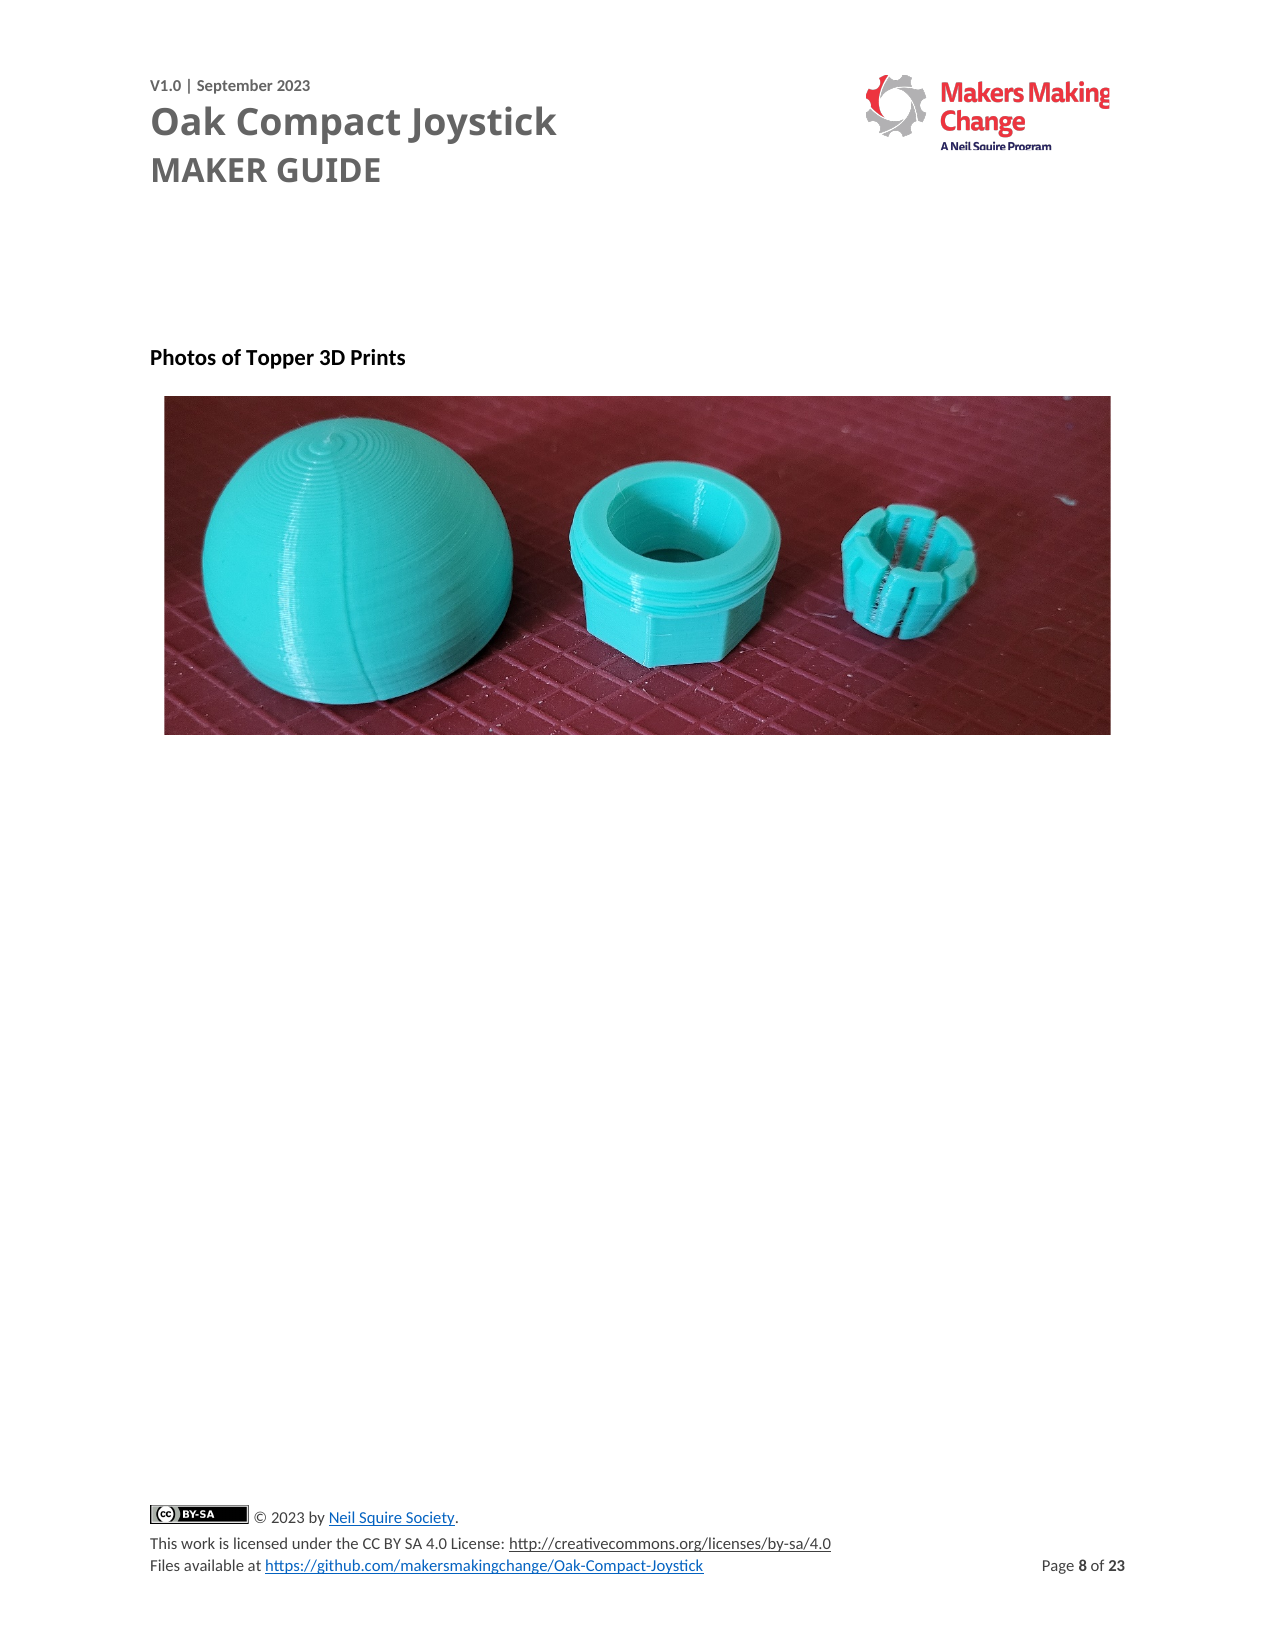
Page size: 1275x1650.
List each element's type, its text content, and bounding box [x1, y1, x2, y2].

picture [164, 396, 1111, 735]
text Photos of Topper 3D Prints [150, 343, 1125, 371]
picture [150, 1505, 249, 1524]
picture [865, 75, 1110, 151]
